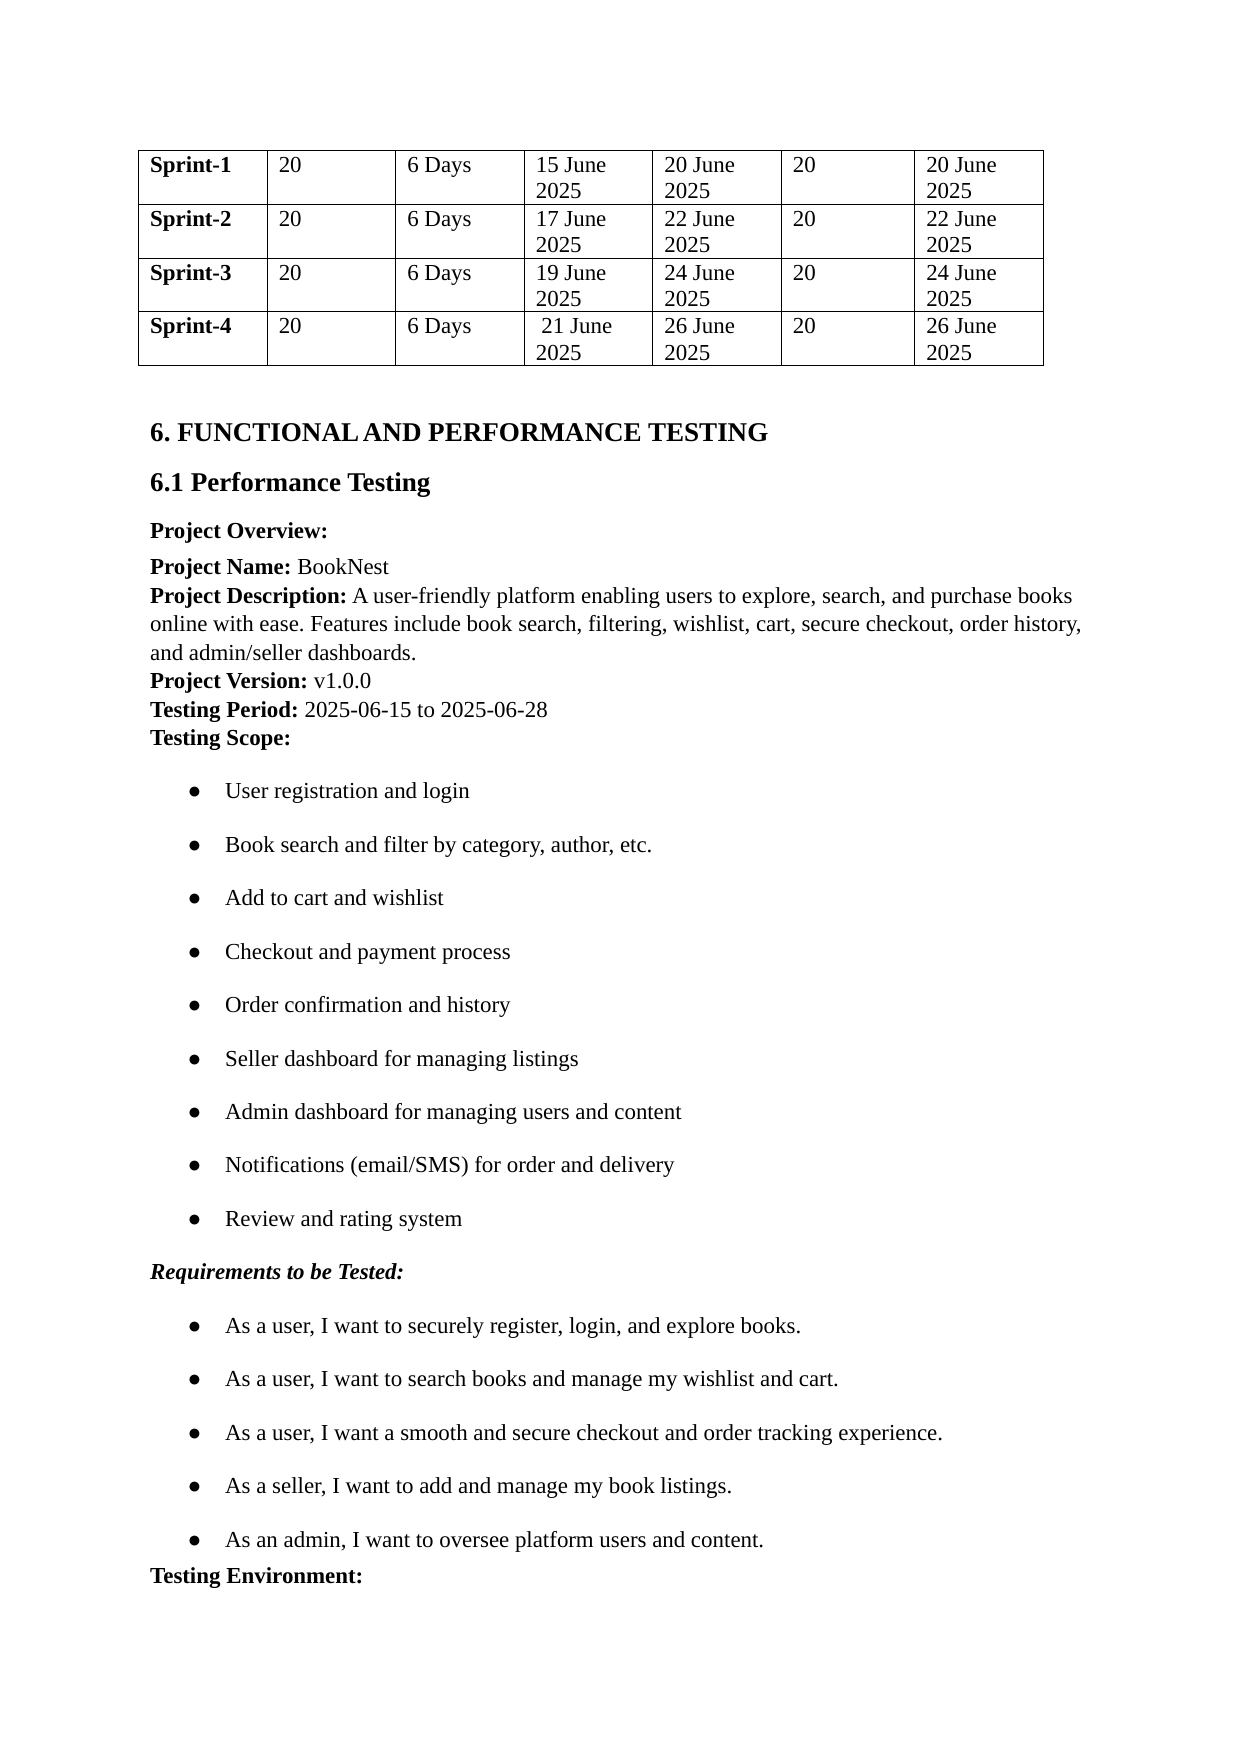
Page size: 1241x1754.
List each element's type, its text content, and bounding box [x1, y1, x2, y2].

list As an admin, I want to oversee platform users and content. [187, 1526, 1090, 1552]
table_cell 20 [268, 205, 395, 257]
subtitle Requirements to be Tested: [150, 1258, 1090, 1285]
table_cell 20 June 2025 [653, 151, 781, 204]
list Checkout and payment process [187, 938, 1090, 964]
text Testing Environment: [150, 1562, 1090, 1589]
list Notifications (email/SMS) for order and delivery [187, 1152, 1090, 1178]
table_cell 24 June 2025 [915, 259, 1043, 311]
list Seller dashboard for managing listings [187, 1045, 1090, 1071]
list Add to cart and wishlist [187, 884, 1090, 911]
text 6. FUNCTIONAL AND PERFORMANCE TESTING [150, 416, 1090, 447]
table_cell 20 [782, 151, 914, 204]
table_cell 21 June 2025 [525, 312, 652, 365]
list As a user, I want a smooth and secure checkout and order tracking experience. [187, 1419, 1090, 1445]
table_cell Sprint-1 [139, 151, 267, 204]
table_cell 26 June 2025 [653, 312, 781, 365]
table_cell 20 [782, 205, 914, 257]
table_cell Sprint-2 [139, 205, 267, 257]
table_cell 20 [268, 259, 395, 311]
table_cell 24 June 2025 [653, 259, 781, 311]
text 6.1 Performance Testing [150, 466, 1090, 498]
list As a user, I want to securely register, login, and explore books. [187, 1312, 1090, 1338]
table_cell Sprint-4 [139, 312, 267, 365]
list Book search and filter by category, author, etc. [187, 831, 1090, 857]
table_cell 20 [268, 151, 395, 204]
table_cell 17 June 2025 [525, 205, 652, 257]
table_cell 6 Days [396, 259, 524, 311]
table_cell 20 June 2025 [915, 151, 1043, 204]
table_cell 20 [782, 312, 914, 365]
table_cell 20 [782, 259, 914, 311]
list Admin dashboard for managing users and content [187, 1098, 1090, 1124]
table_cell Sprint-3 [139, 259, 267, 311]
list As a seller, I want to add and manage my book listings. [187, 1472, 1090, 1498]
list User registration and login [187, 777, 1090, 804]
table_cell 26 June 2025 [915, 312, 1043, 365]
table_cell 22 June 2025 [915, 205, 1043, 257]
table_cell 22 June 2025 [653, 205, 781, 257]
list Review and rating system [187, 1205, 1090, 1231]
table_cell 19 June 2025 [525, 259, 652, 311]
table_cell 20 [268, 312, 395, 365]
table_cell 6 Days [396, 205, 524, 257]
table_cell 6 Days [396, 312, 524, 365]
list Order confirmation and history [187, 991, 1090, 1018]
table_cell 15 June 2025 [525, 151, 652, 204]
list As a user, I want to search books and manage my wishlist and cart. [187, 1365, 1090, 1392]
text Project Overview: [150, 517, 1090, 543]
text Project Name: BookNest Project Description: A user-friendly platform enabling users to explore, search, and purchase books online with ease. Features include book search, filtering, wishlist, cart, secure checkout, order history, and admin/seller dashboards. Project Version: v1.0.0 Testing Period: 2025-06-15 to 2025-06-28 Testing Scope: [150, 553, 1090, 750]
table_cell 6 Days [396, 151, 524, 204]
